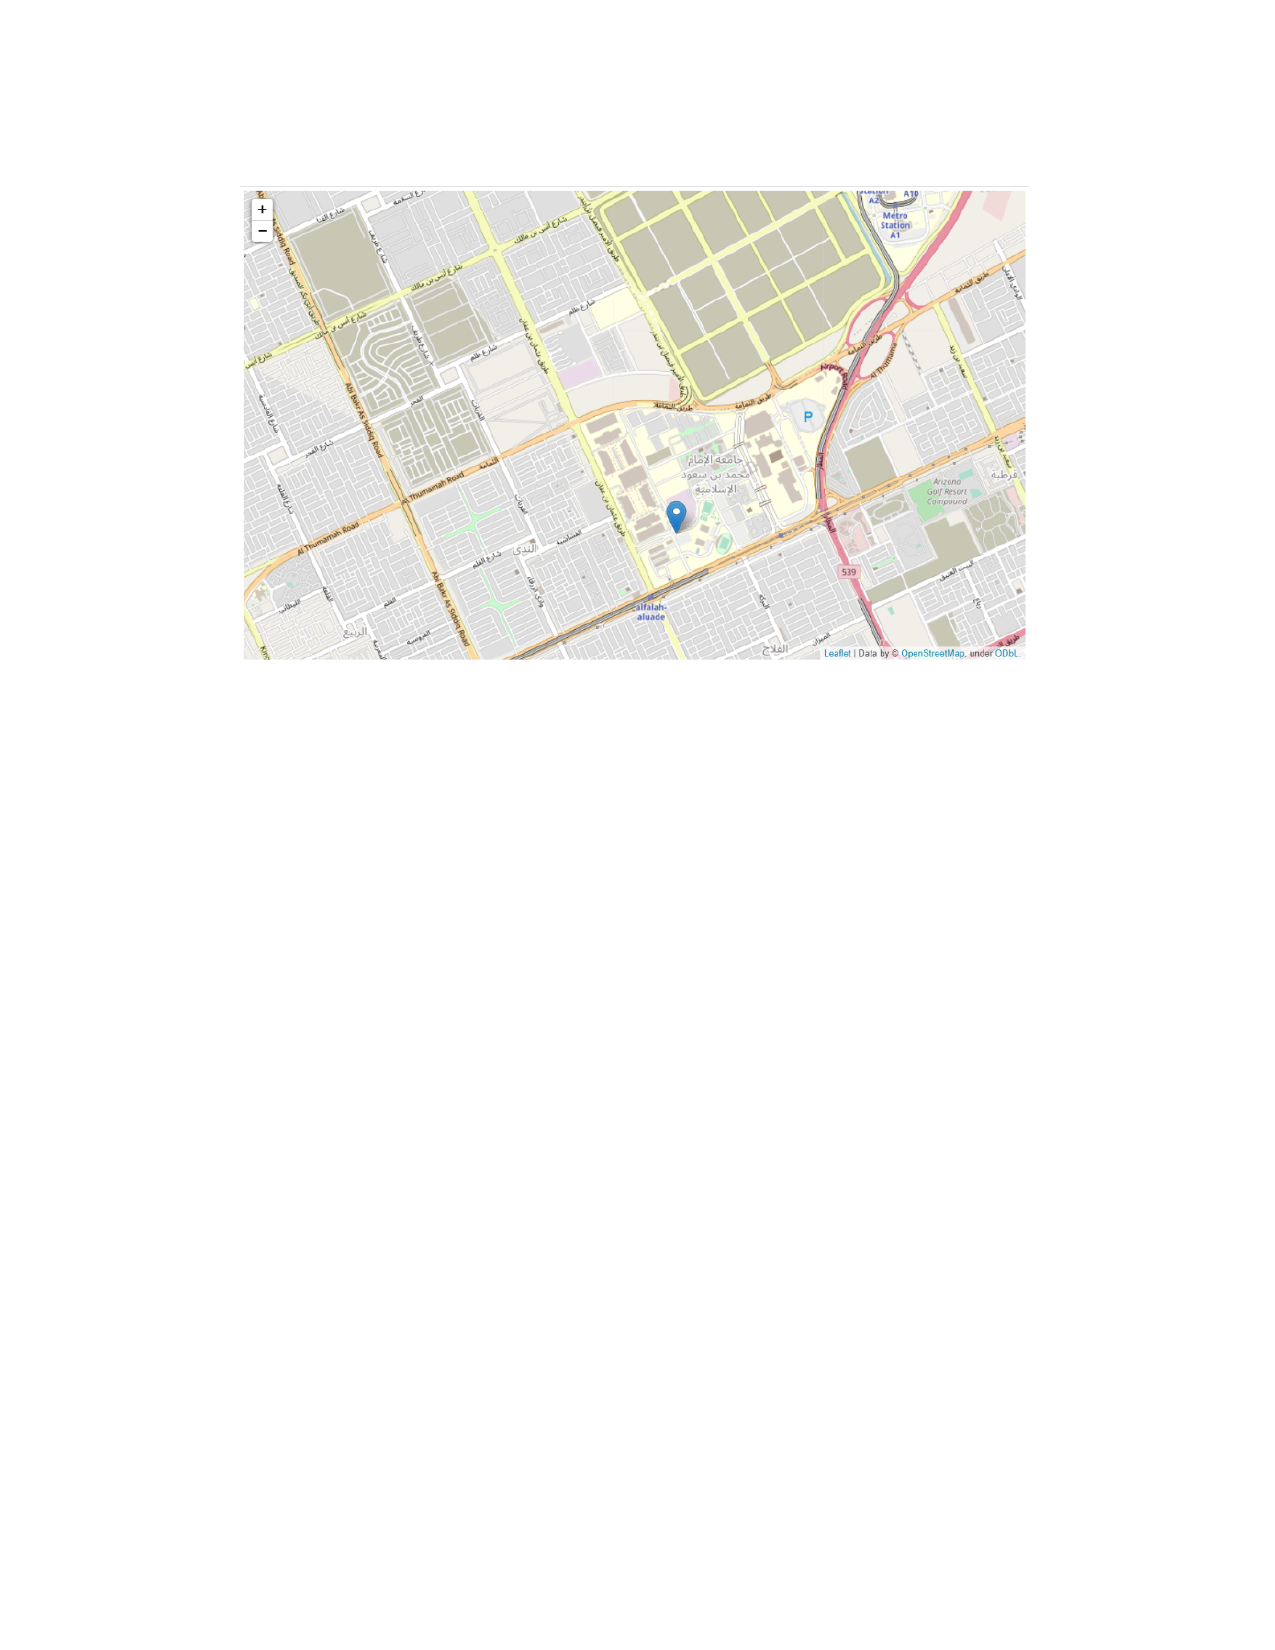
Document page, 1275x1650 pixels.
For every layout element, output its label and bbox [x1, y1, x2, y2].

picture [235, 186, 1040, 666]
